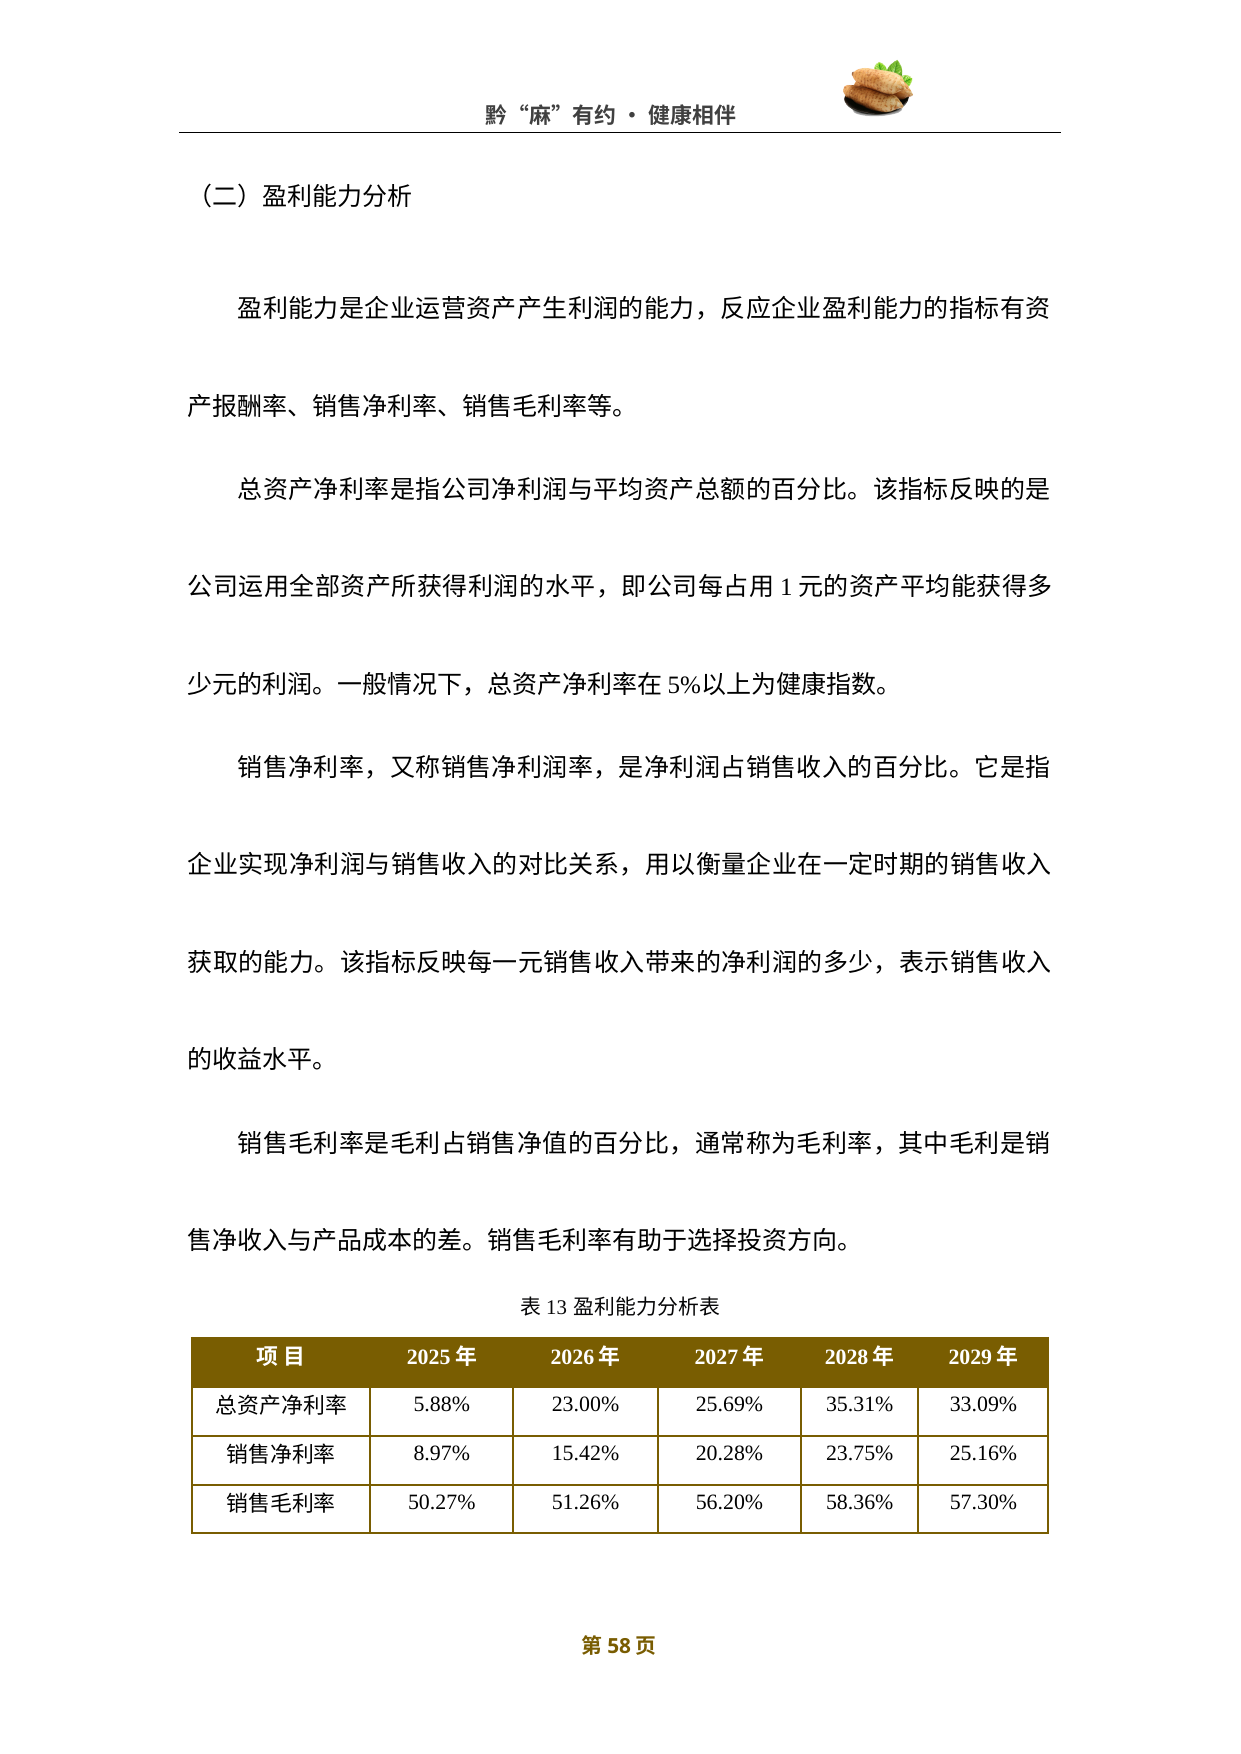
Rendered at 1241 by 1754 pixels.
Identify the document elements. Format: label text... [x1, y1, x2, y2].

table_cell 50.27% [371, 1486, 512, 1532]
table_cell 57.30% [919, 1486, 1047, 1532]
table_cell 25.16% [919, 1437, 1047, 1483]
table_header 项 目 [193, 1339, 369, 1386]
table_cell 33.09% [919, 1388, 1047, 1434]
table_header 2025年 [371, 1339, 512, 1386]
text 总资产净利率是指公司净利润与平均资产总额的百分比。该指标反映的是公司运用全部资产所获得利润的水平，即公司每占用1元的资产平均能获得多少元的利润。一般情况下，总资产净利率在5%以上为健康指数。 [187, 455, 1053, 715]
picture [840, 49, 915, 124]
text 表 13 盈利能力分析表 [187, 1289, 1053, 1322]
table_cell 8.97% [371, 1437, 512, 1483]
table_cell 5.88% [371, 1388, 512, 1434]
table_cell 58.36% [802, 1486, 917, 1532]
table_cell 56.20% [659, 1486, 800, 1532]
table_cell 总资产净利率 [193, 1388, 369, 1434]
table_cell 25.69% [659, 1388, 800, 1434]
text 盈利能力是企业运营资产产生利润的能力，反应企业盈利能力的指标有资产报酬率、销售净利率、销售毛利率等。 [187, 274, 1053, 437]
table_cell 23.75% [802, 1437, 917, 1483]
table_cell 销售净利率 [193, 1437, 369, 1483]
subtitle （二）盈利能力分析 [187, 162, 1053, 227]
table_cell 销售毛利率 [193, 1486, 369, 1532]
table_header 2027年 [659, 1339, 800, 1386]
table_header 2029年 [919, 1339, 1047, 1386]
table_header 2026年 [514, 1339, 657, 1386]
table_cell 20.28% [659, 1437, 800, 1483]
table_cell 15.42% [514, 1437, 657, 1483]
table_cell 35.31% [802, 1388, 917, 1434]
table_cell 51.26% [514, 1486, 657, 1532]
table_header 2028年 [802, 1339, 917, 1386]
text 销售净利率，又称销售净利润率，是净利润占销售收入的百分比。它是指企业实现净利润与销售收入的对比关系，用以衡量企业在一定时期的销售收入获取的能力。该指标反映每一元销售收入带来的净利润的多少，表示销售收入的收益水平。 [187, 733, 1053, 1091]
table_cell 23.00% [514, 1388, 657, 1434]
text 销售毛利率是毛利占销售净值的百分比，通常称为毛利率，其中毛利是销售净收入与产品成本的差。销售毛利率有助于选择投资方向。 [187, 1109, 1053, 1271]
